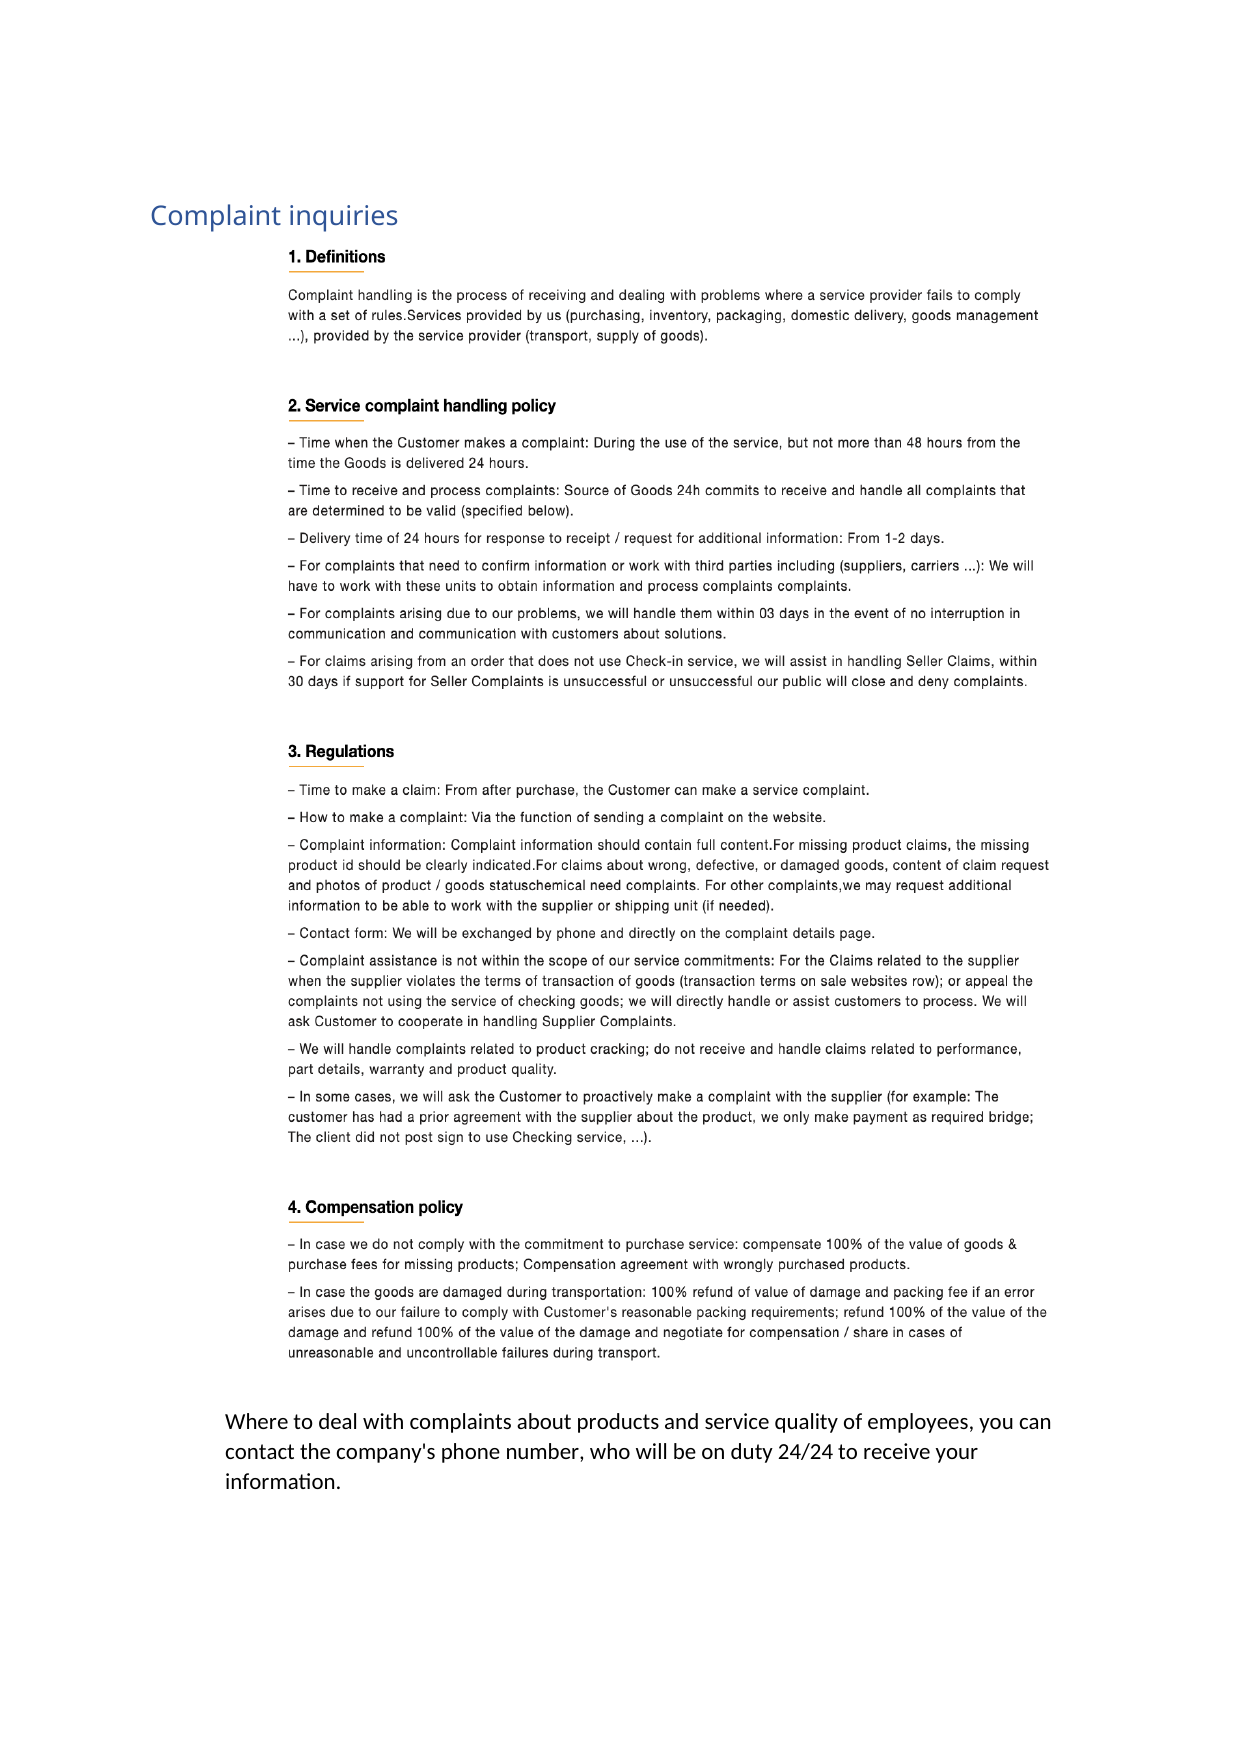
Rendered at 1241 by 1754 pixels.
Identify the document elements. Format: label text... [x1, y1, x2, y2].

picture [235, 236, 1081, 1389]
text Where to deal with complaints about products and service quality of employees, you can contact the company's phone number, who will be on duty 24/24 to receive your information. [225, 1407, 1090, 1496]
subtitle Complaint inquiries [150, 197, 1090, 234]
